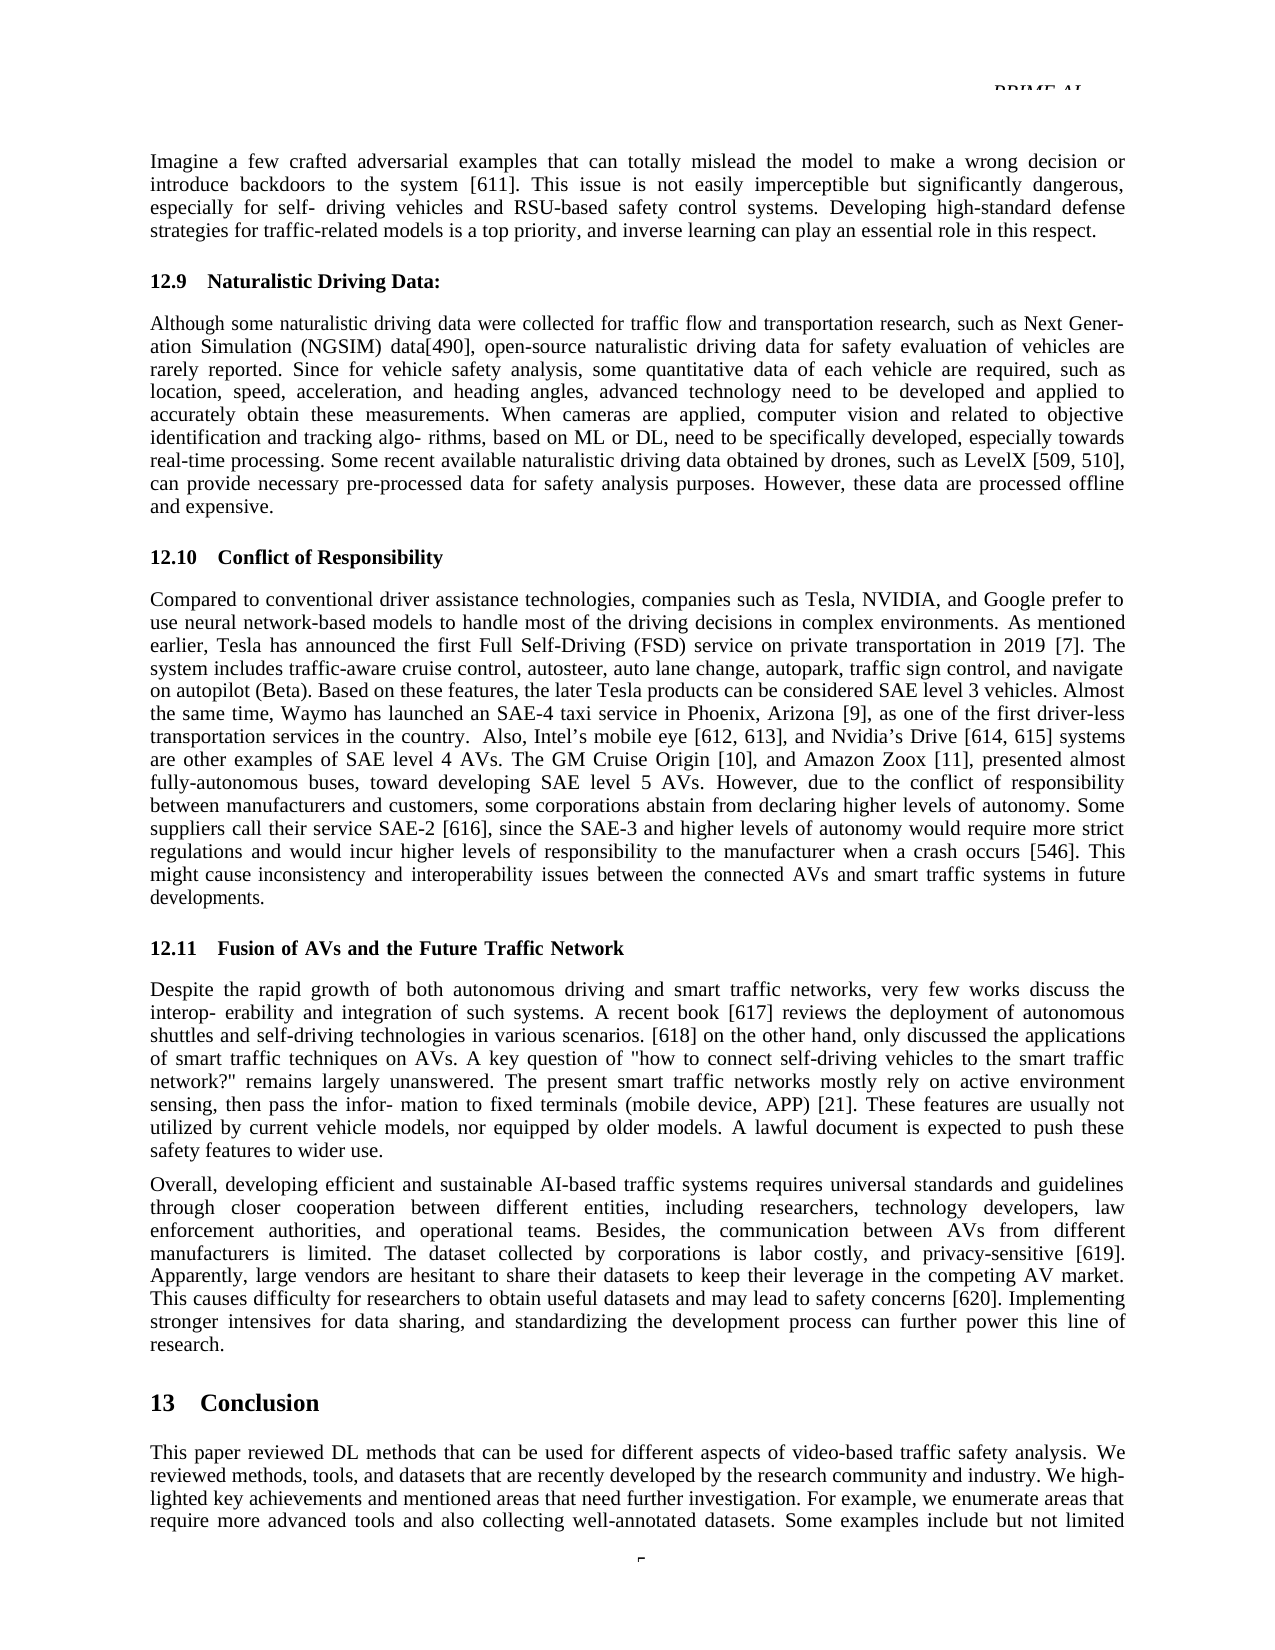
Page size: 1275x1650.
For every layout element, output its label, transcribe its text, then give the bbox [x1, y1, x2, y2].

text Although some naturalistic driving data were collected for traffic flow and transportation research, such as Next Gener- ation Simulation (NGSIM) data[490], open-source naturalistic driving data for safety evaluation of vehicles are rarely reported. Since for vehicle safety analysis, some quantitative data of each vehicle are required, such as location, speed, acceleration, and heading angles, advanced technology need to be developed and applied to accurately obtain these measurements. When cameras are applied, computer vision and related to objective identification and tracking algo- rithms, based on ML or DL, need to be specifically developed, especially towards real-time processing. Some recent available naturalistic driving data obtained by drones, such as LevelX [509, 510], can provide necessary pre-processed data for safety analysis purposes. However, these data are processed offline and expensive. [150, 312, 1125, 518]
text Despite the rapid growth of both autonomous driving and smart traffic networks, very few works discuss the interop- erability and integration of such systems. A recent book [617] reviews the deployment of autonomous shuttles and self-driving technologies in various scenarios. [618] on the other hand, only discussed the applications of smart traffic techniques on AVs. A key question of "how to connect self-driving vehicles to the smart traffic network?" remains largely unanswered. The present smart traffic networks mostly rely on active environment sensing, then pass the infor- mation to fixed terminals (mobile device, APP) [21]. These features are usually not utilized by current vehicle models, nor equipped by older models. A lawful document is expected to push these safety features to wider use. [150, 978, 1125, 1162]
text Imagine a few crafted adversarial examples that can totally mislead the model to make a wrong decision or introduce backdoors to the system [611]. This issue is not easily imperceptible but significantly dangerous, especially for self- driving vehicles and RSU-based safety control systems. Developing high-standard defense strategies for traffic-related models is a top priority, and inverse learning can play an essential role in this respect. [150, 150, 1125, 242]
text Overall, developing efficient and sustainable AI-based traffic systems requires universal standards and guidelines through closer cooperation between different entities, including researchers, technology developers, law enforcement authorities, and operational teams. Besides, the communication between AVs from different manufacturers is limited. The dataset collected by corporations is labor costly, and privacy-sensitive [619]. Apparently, large vendors are hesitant to share their datasets to keep their leverage in the competing AV market. This causes difficulty for researchers to obtain useful datasets and may lead to safety concerns [620]. Implementing stronger intensives for data sharing, and standardizing the development process can further power this line of research. [150, 1173, 1125, 1356]
subtitle Fusion of AVs and the Future Traffic Network [150, 936, 1137, 960]
text Compared to conventional driver assistance technologies, companies such as Tesla, NVIDIA, and Google prefer to use neural network-based models to handle most of the driving decisions in complex environments. As mentioned earlier, Tesla has announced the first Full Self-Driving (FSD) service on private transportation in 2019 [7]. The system includes traffic-aware cruise control, autosteer, auto lane change, autopark, traffic sign control, and navigate on autopilot (Beta). Based on these features, the later Tesla products can be considered SAE level 3 vehicles. Almost the same time, Waymo has launched an SAE-4 taxi service in Phoenix, Arizona [9], as one of the first driver-less transportation services in the country. Also, Intel’s mobile eye [612, 613], and Nvidia’s Drive [614, 615] systems are other examples of SAE level 4 AVs. The GM Cruise Origin [10], and Amazon Zoox [11], presented almost fully-autonomous buses, toward developing SAE level 5 AVs. However, due to the conflict of responsibility between manufacturers and customers, some corporations abstain from declaring higher levels of autonomy. Some suppliers call their service SAE-2 [616], since the SAE-3 and higher levels of autonomy would require more strict regulations and would incur higher levels of responsibility to the manufacturer when a crash occurs [546]. This might cause inconsistency and interoperability issues between the connected AVs and smart traffic systems in future developments. [150, 588, 1125, 909]
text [150, 1441, 1125, 1532]
subtitle Naturalistic Driving Data: [150, 269, 1137, 293]
subtitle Conclusion [150, 1388, 1137, 1416]
subtitle Conflict of Responsibility [150, 545, 1137, 569]
